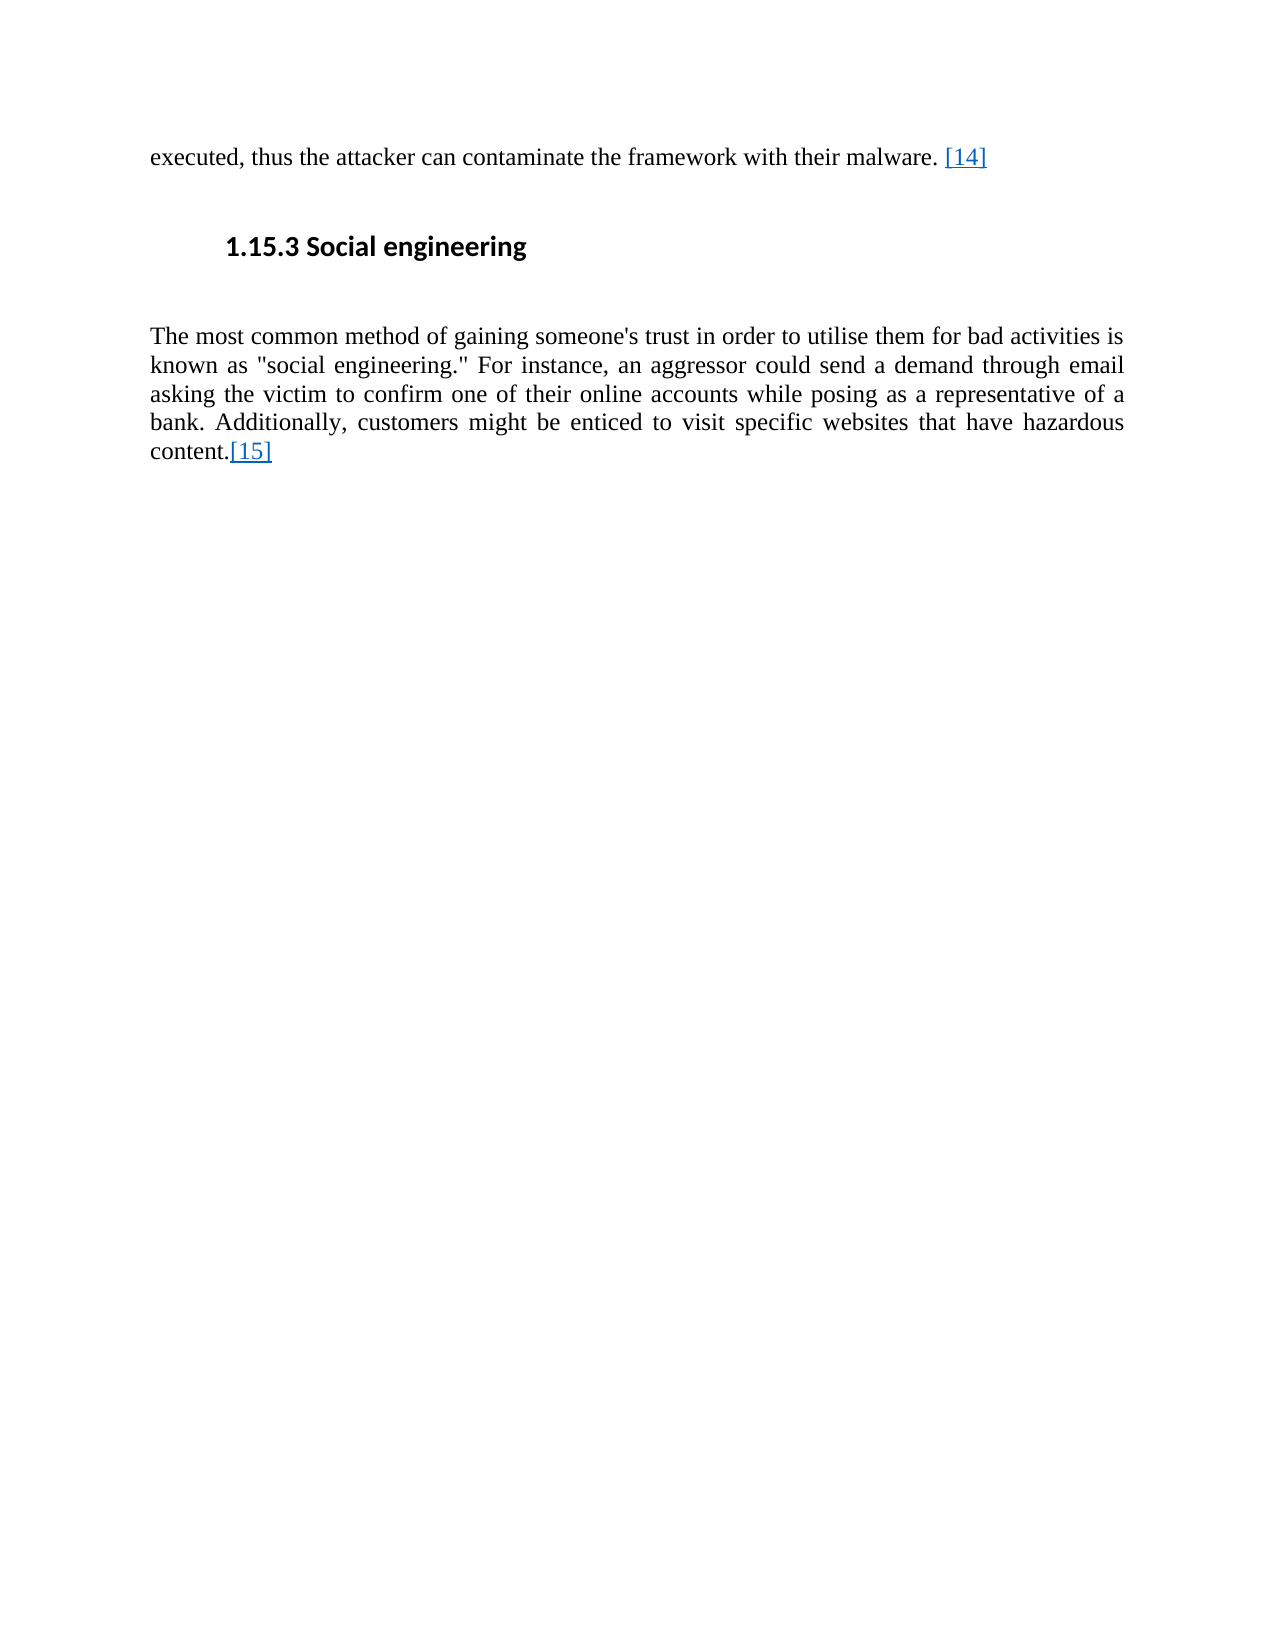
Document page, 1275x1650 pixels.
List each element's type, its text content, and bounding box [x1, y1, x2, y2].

text The most common method of gaining someone's trust in order to utilise them for bad activities is known as "social engineering." For instance, an aggressor could send a demand through email asking the victim to confirm one of their online accounts while posing as a representative of a bank. Additionally, customers might be enticed to visit specific websites that have hazardous content.[15] [150, 321, 1126, 465]
subtitle Social engineering [225, 228, 1221, 263]
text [150, 142, 1125, 170]
